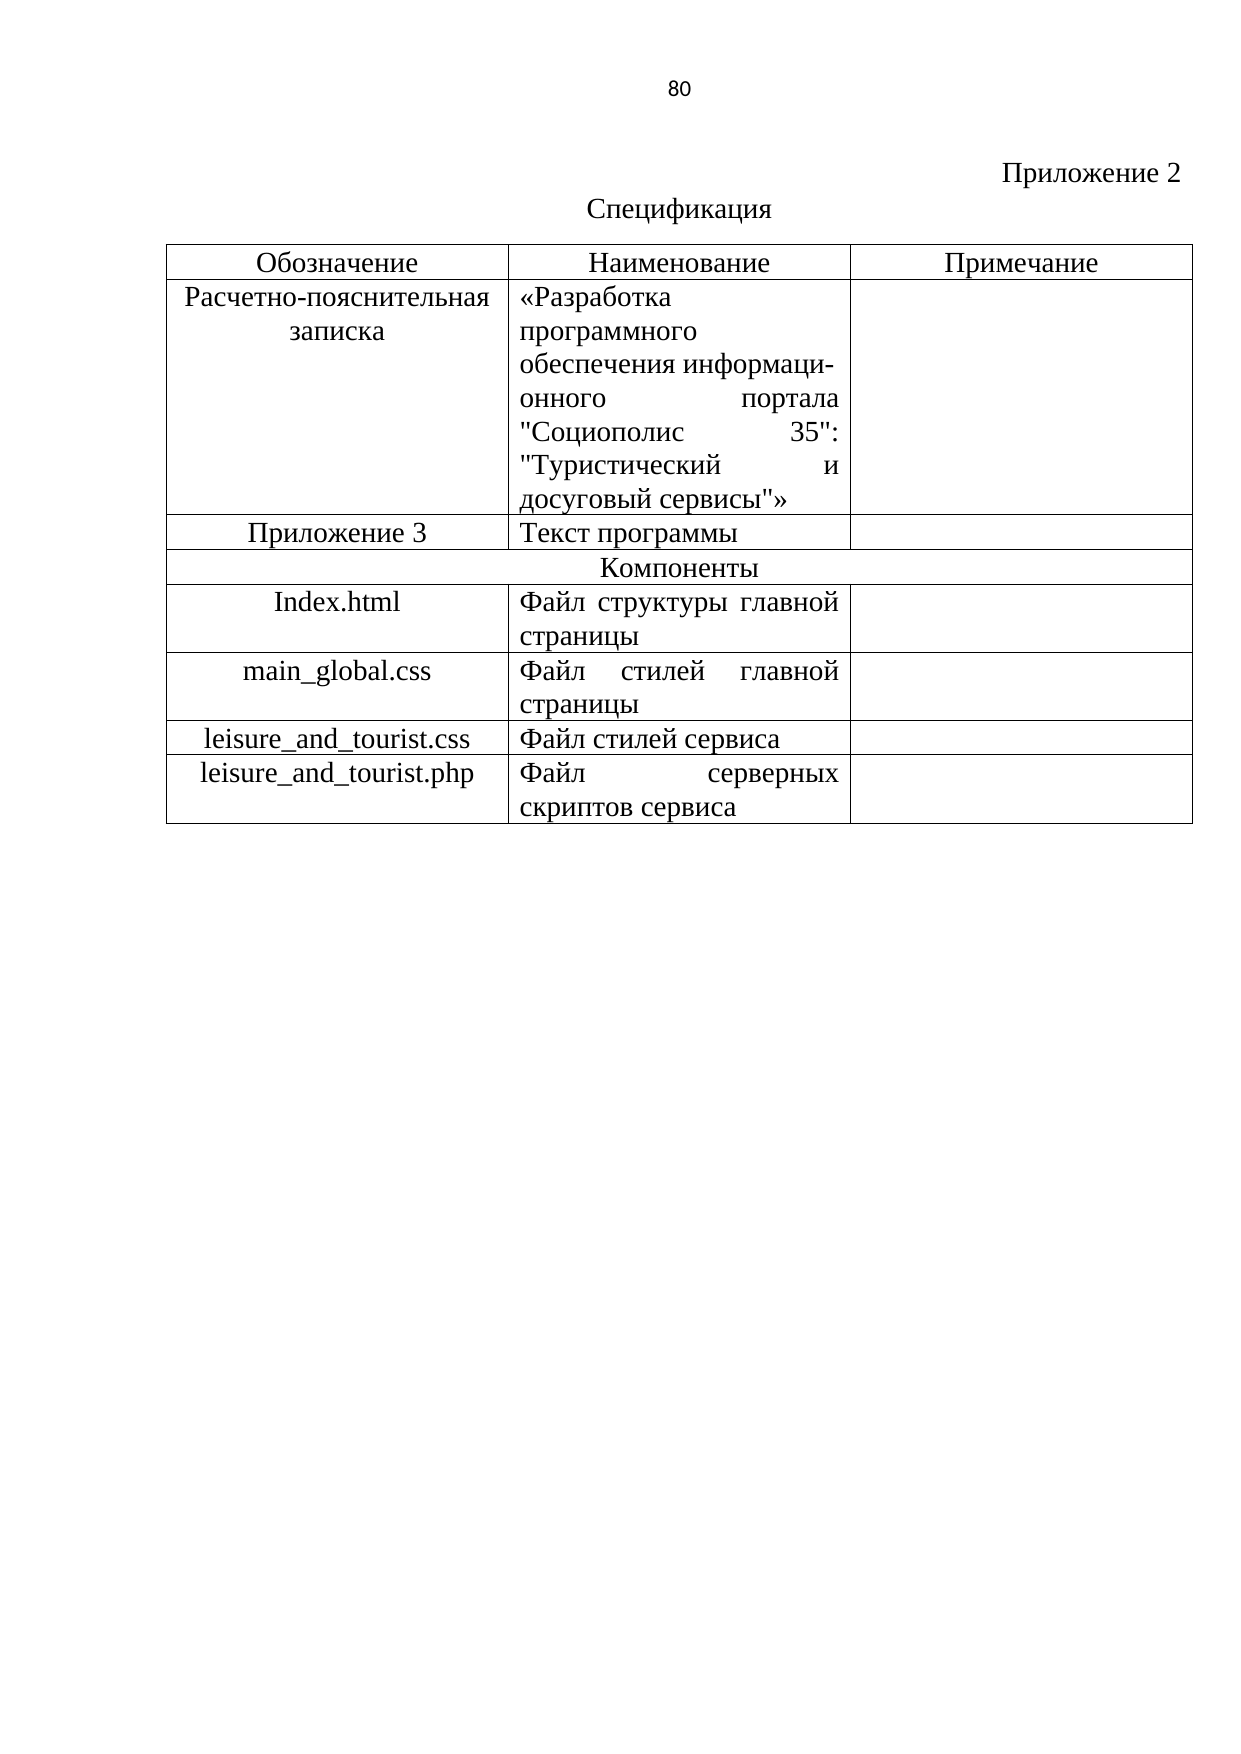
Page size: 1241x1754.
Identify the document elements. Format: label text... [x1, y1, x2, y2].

table_cell Файл серверных скриптов сервиса [509, 755, 850, 822]
table_cell [851, 755, 1192, 822]
table_cell [851, 653, 1192, 720]
table_cell leisure_and_tourist.css [167, 721, 508, 754]
table_cell «Разработка программного обеспечения информаци- онного портала "Социополис 35": "Туристический и досуговый сервисы"» [509, 280, 850, 514]
table_header Примечание [851, 245, 1192, 278]
table_cell Index.html [167, 585, 508, 652]
table_cell [851, 585, 1192, 652]
table_cell leisure_and_tourist.php [167, 755, 508, 822]
table_cell Файл стилей главной страницы [509, 653, 850, 720]
table_cell Файл структуры главной страницы [509, 585, 850, 652]
table_cell [851, 515, 1192, 549]
table_cell Текст программы [509, 515, 850, 549]
table_header Обозначение [167, 245, 508, 278]
table_header Наименование [509, 245, 850, 278]
table_cell Компоненты [167, 550, 1192, 583]
table_cell [851, 721, 1192, 754]
table_cell Расчетно-пояснительная записка [167, 280, 508, 514]
table_cell Приложение 3 [167, 515, 508, 549]
subtitle Приложение 2 [177, 155, 1181, 188]
text Спецификация [177, 191, 1181, 224]
table_cell [851, 280, 1192, 514]
table_cell Файл стилей сервиса [509, 721, 850, 754]
table_cell main_global.css [167, 653, 508, 720]
